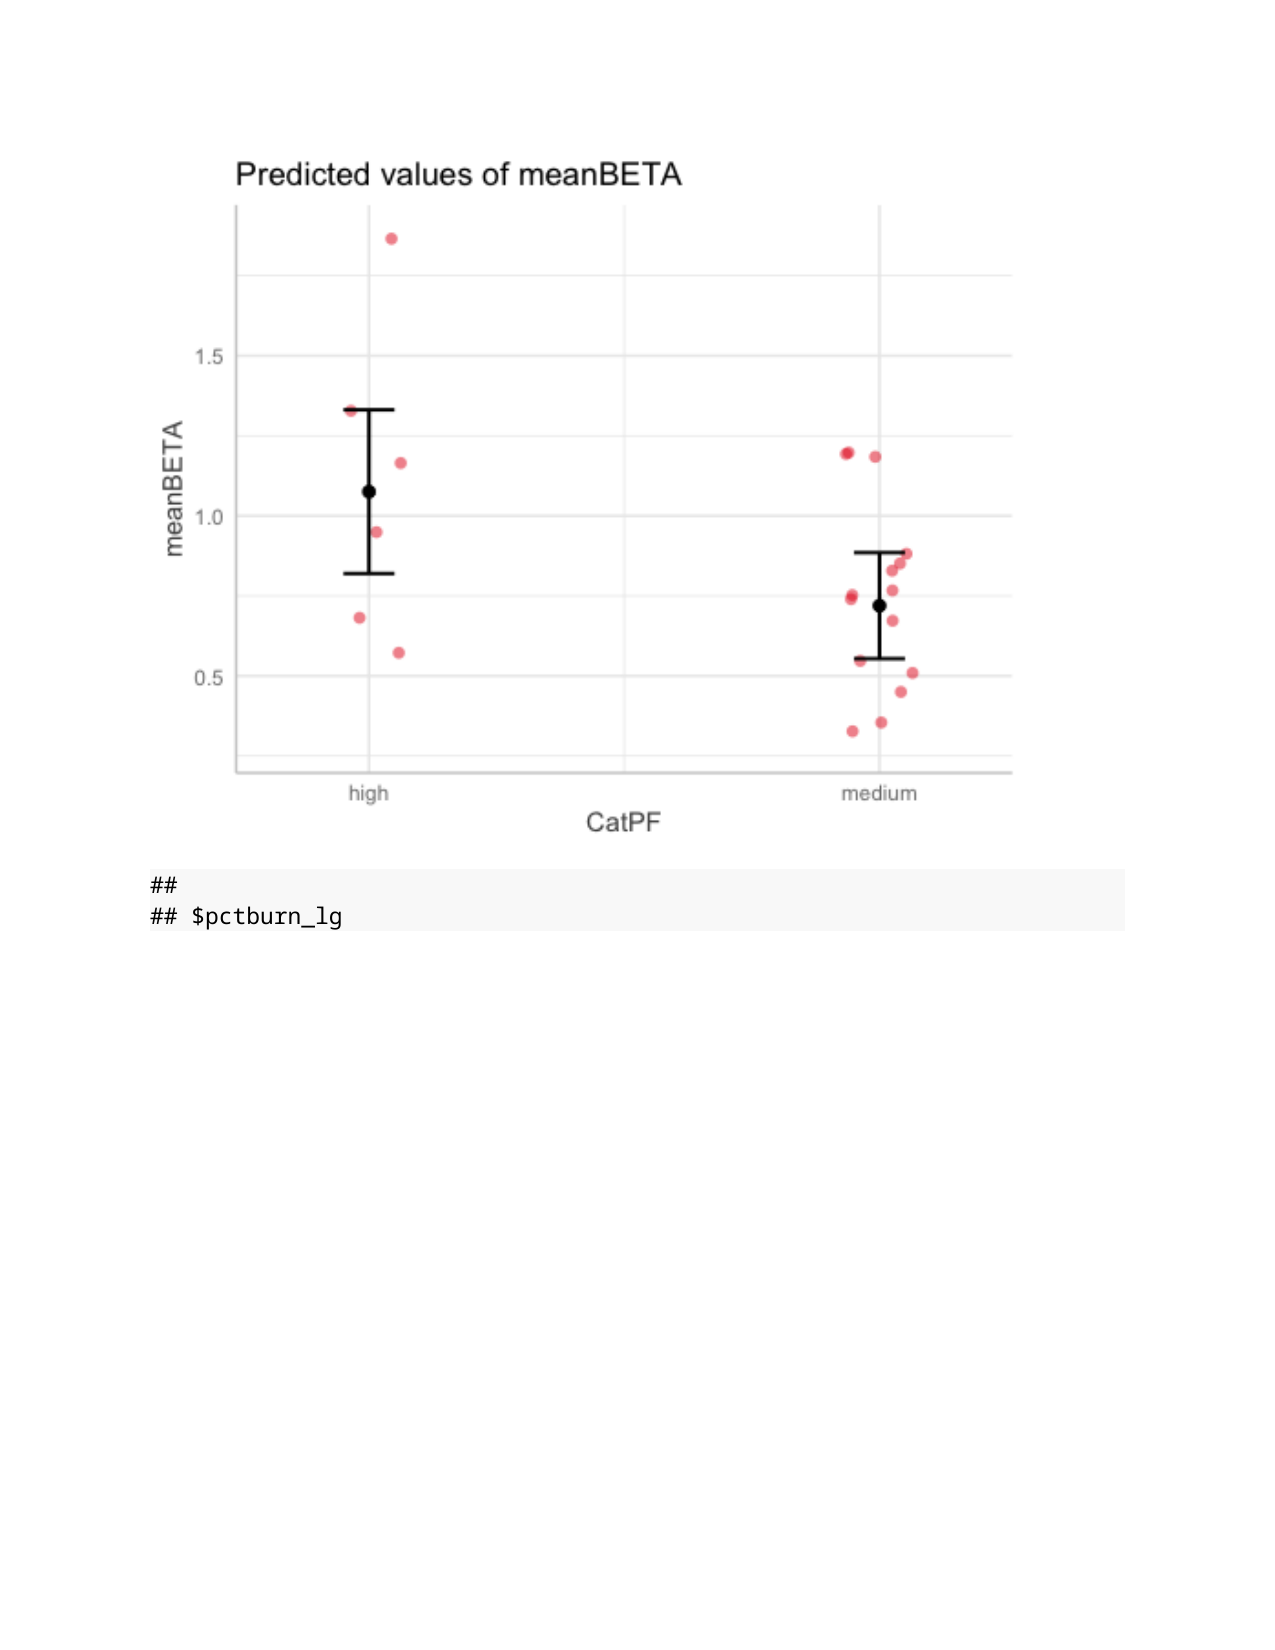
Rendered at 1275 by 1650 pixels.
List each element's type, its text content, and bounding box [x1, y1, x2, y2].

text ## ## $pctburn_lg [150, 869, 1125, 931]
picture [150, 150, 1025, 850]
